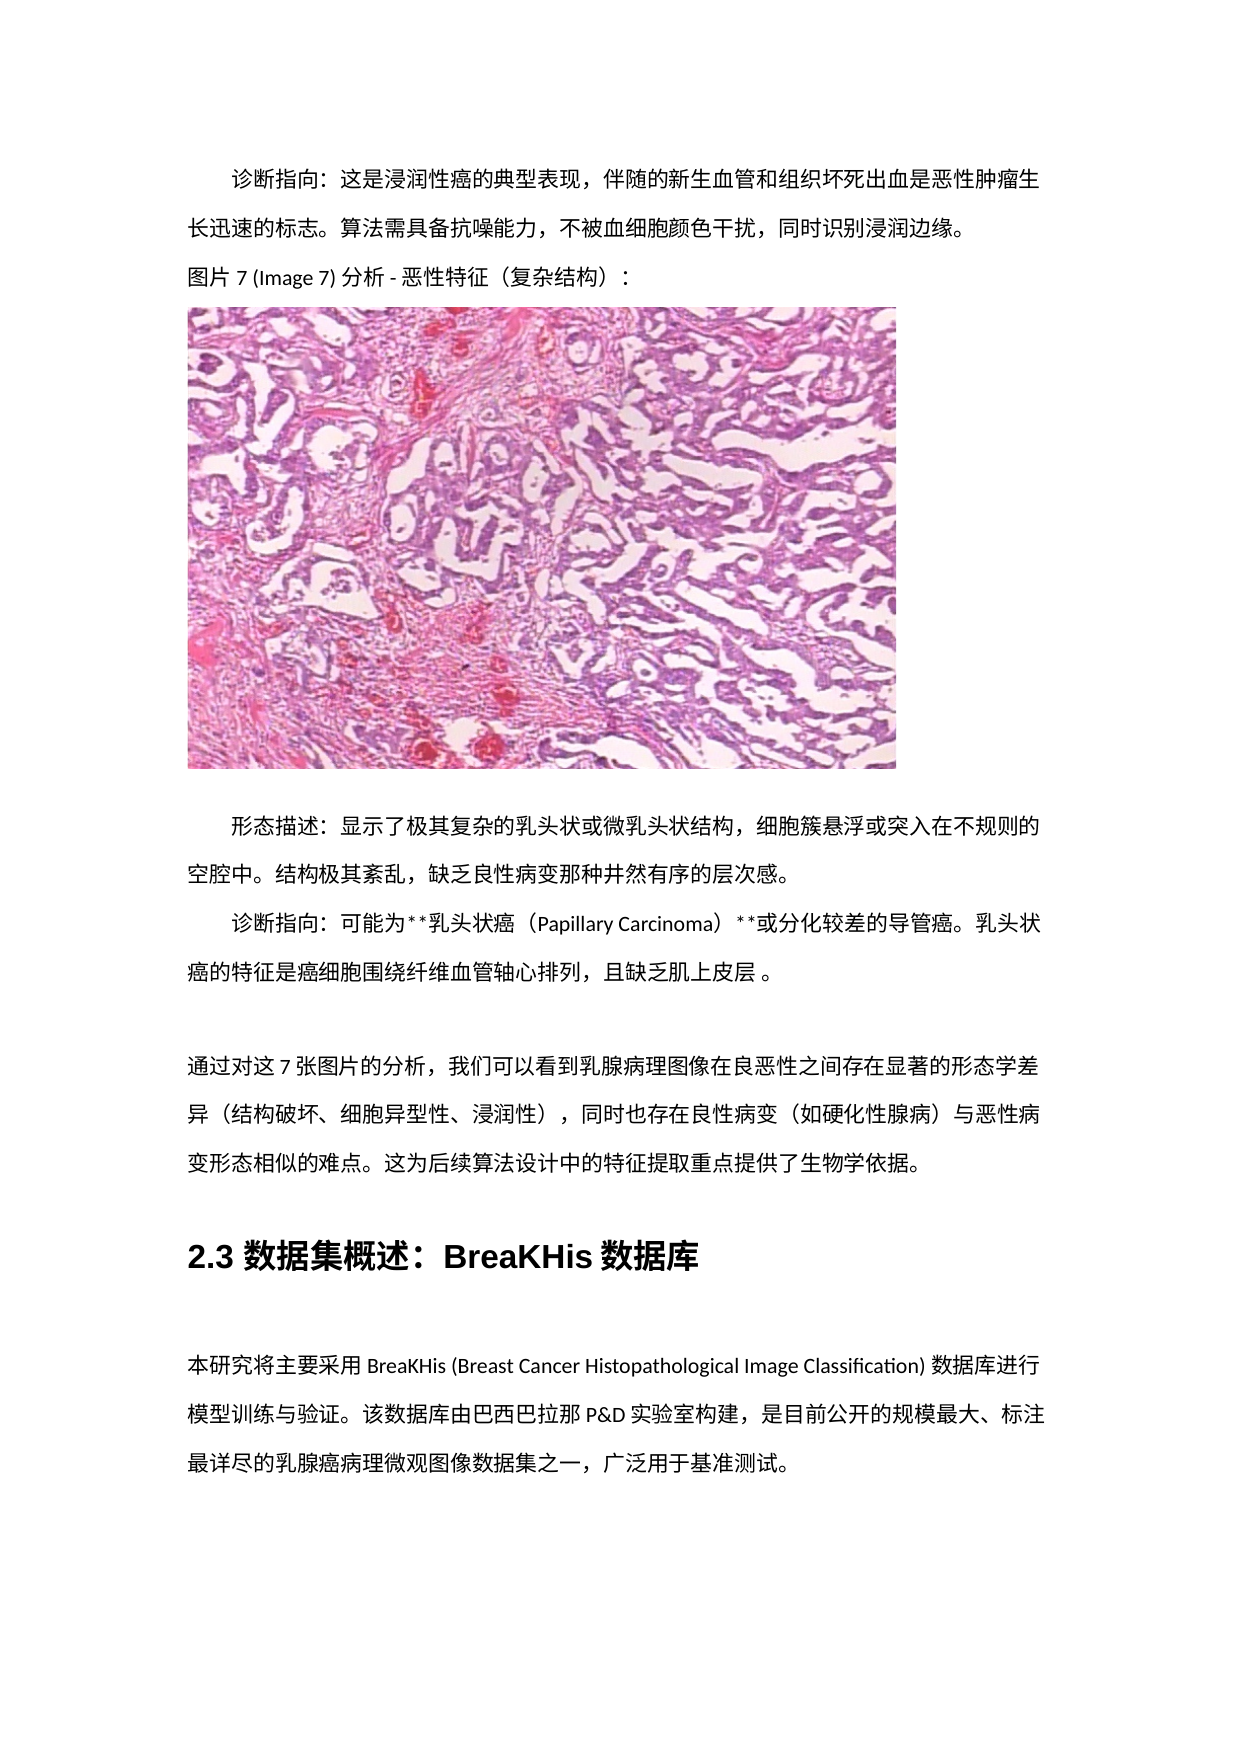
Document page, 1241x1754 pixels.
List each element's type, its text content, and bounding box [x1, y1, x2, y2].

picture [187, 307, 897, 769]
list 通过对这7张图片的分析，我们可以看到乳腺病理图像在良恶性之间存在显著的形态学差异（结构破坏、细胞异型性、浸润性），同时也存在良性病变（如硬化性腺病）与恶性病变形态相似的难点。这为后续算法设计中的特征提取重点提供了生物学依据。 [187, 1048, 1053, 1178]
list 本研究将主要采用BreaKHis (Breast Cancer Histopathological Image Classification) 数据库进行模型训练与验证。该数据库由巴西巴拉那P&D实验室构建，是目前公开的规模最大、标注最详尽的乳腺癌病理微观图像数据集之一，广泛用于基准测试。 [187, 1348, 1053, 1478]
list 诊断指向：可能为**乳头状癌（Papillary Carcinoma）**或分化较差的导管癌。乳头状癌的特征是癌细胞围绕纤维血管轴心排列，且缺乏肌上皮层 。 [187, 905, 1053, 987]
list 形态描述：显示了极其复杂的乳头状或微乳头状结构，细胞簇悬浮或突入在不规则的空腔中。结构极其紊乱，缺乏良性病变那种井然有序的层次感。 [187, 808, 1053, 889]
list 诊断指向：这是浸润性癌的典型表现，伴随的新生血管和组织坏死出血是恶性肿瘤生长迅速的标志。算法需具备抗噪能力，不被血细胞颜色干扰，同时识别浸润边缘。 [187, 162, 1053, 243]
list 图片 7 (Image 7) 分析 - 恶性特征（复杂结构）： [187, 259, 1053, 292]
subtitle 2.3 数据集概述：BreaKHis数据库 [187, 1221, 1053, 1286]
